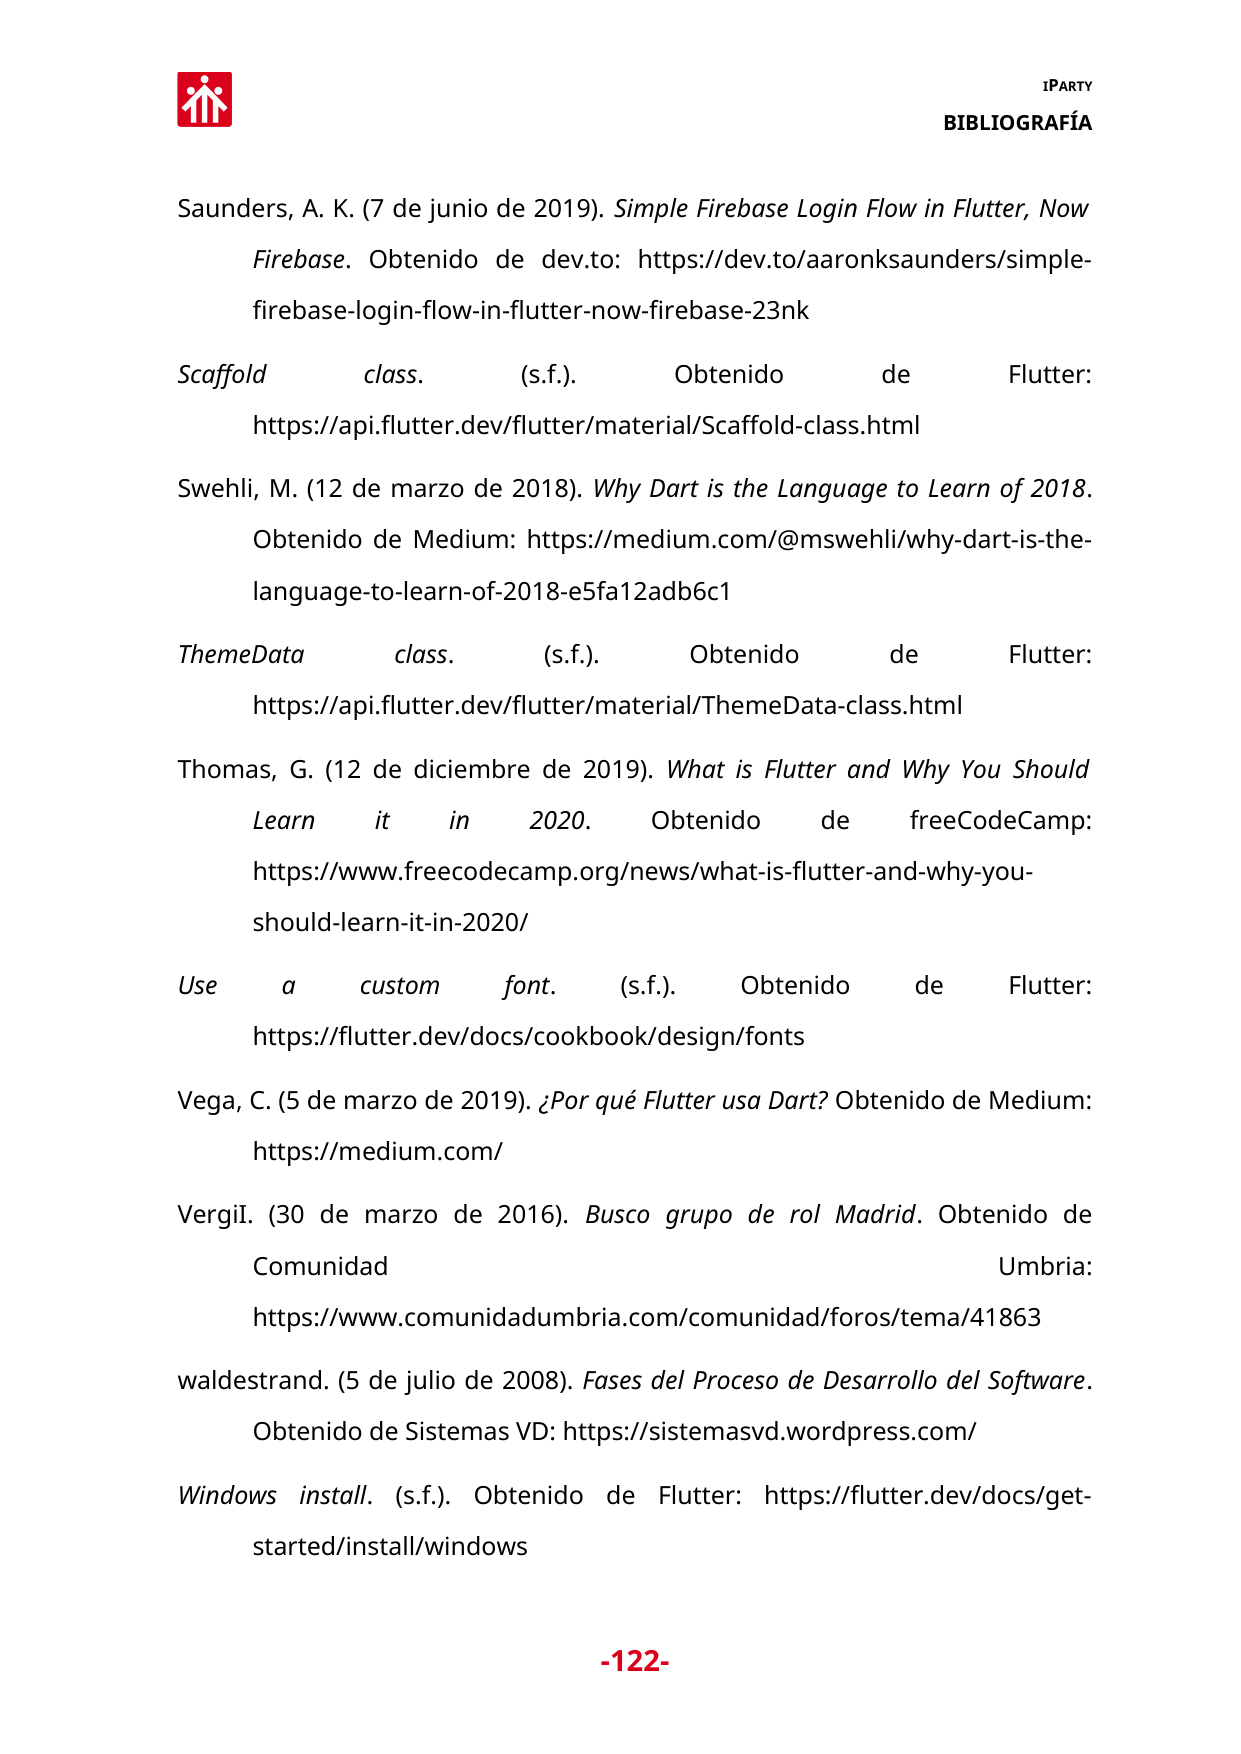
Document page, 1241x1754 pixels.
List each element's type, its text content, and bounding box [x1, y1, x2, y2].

text Vega, C. (5 de marzo de 2019). ¿Por qué Flutter usa Dart? Obtenido de Medium: https://medium.com/ [177, 1083, 1092, 1168]
text Swehli, M. (12 de marzo de 2018). Why Dart is the Language to Learn of 2018. Obtenido de Medium: https://medium.com/@mswehli/why-dart-is-the-language-to-learn-of-2018-e5fa12adb6c1 [177, 471, 1092, 607]
text Scaffold class. (s.f.). Obtenido de Flutter: https://api.flutter.dev/flutter/material/Scaffold-class.html [177, 357, 1092, 442]
picture [177, 72, 232, 127]
text VergiI. (30 de marzo de 2016). Busco grupo de rol Madrid. Obtenido de Comunidad Umbria: https://www.comunidadumbria.com/comunidad/foros/tema/41863 [177, 1197, 1092, 1333]
text ThemeData class. (s.f.). Obtenido de Flutter: https://api.flutter.dev/flutter/material/ThemeData-class.html [177, 637, 1092, 722]
text Thomas, G. (12 de diciembre de 2019). What is Flutter and Why You Should Learn it in 2020. Obtenido de freeCodeCamp: https://www.freecodecamp.org/news/what-is-flutter-and-why-you-should-learn-it-in-2020/ [177, 751, 1092, 938]
text Use a custom font. (s.f.). Obtenido de Flutter: https://flutter.dev/docs/cookbook/design/fonts [177, 968, 1092, 1053]
text waldestrand. (5 de julio de 2008). Fases del Proceso de Desarrollo del Software. Obtenido de Sistemas VD: https://sistemasvd.wordpress.com/ [177, 1363, 1092, 1448]
text Windows install. (s.f.). Obtenido de Flutter: https://flutter.dev/docs/get-started/install/windows [177, 1477, 1092, 1562]
text Saunders, A. K. (7 de junio de 2019). Simple Firebase Login Flow in Flutter, Now Firebase. Obtenido de dev.to: https://dev.to/aaronksaunders/simple-firebase-login-flow-in-flutter-now-firebase-23nk [177, 191, 1092, 327]
